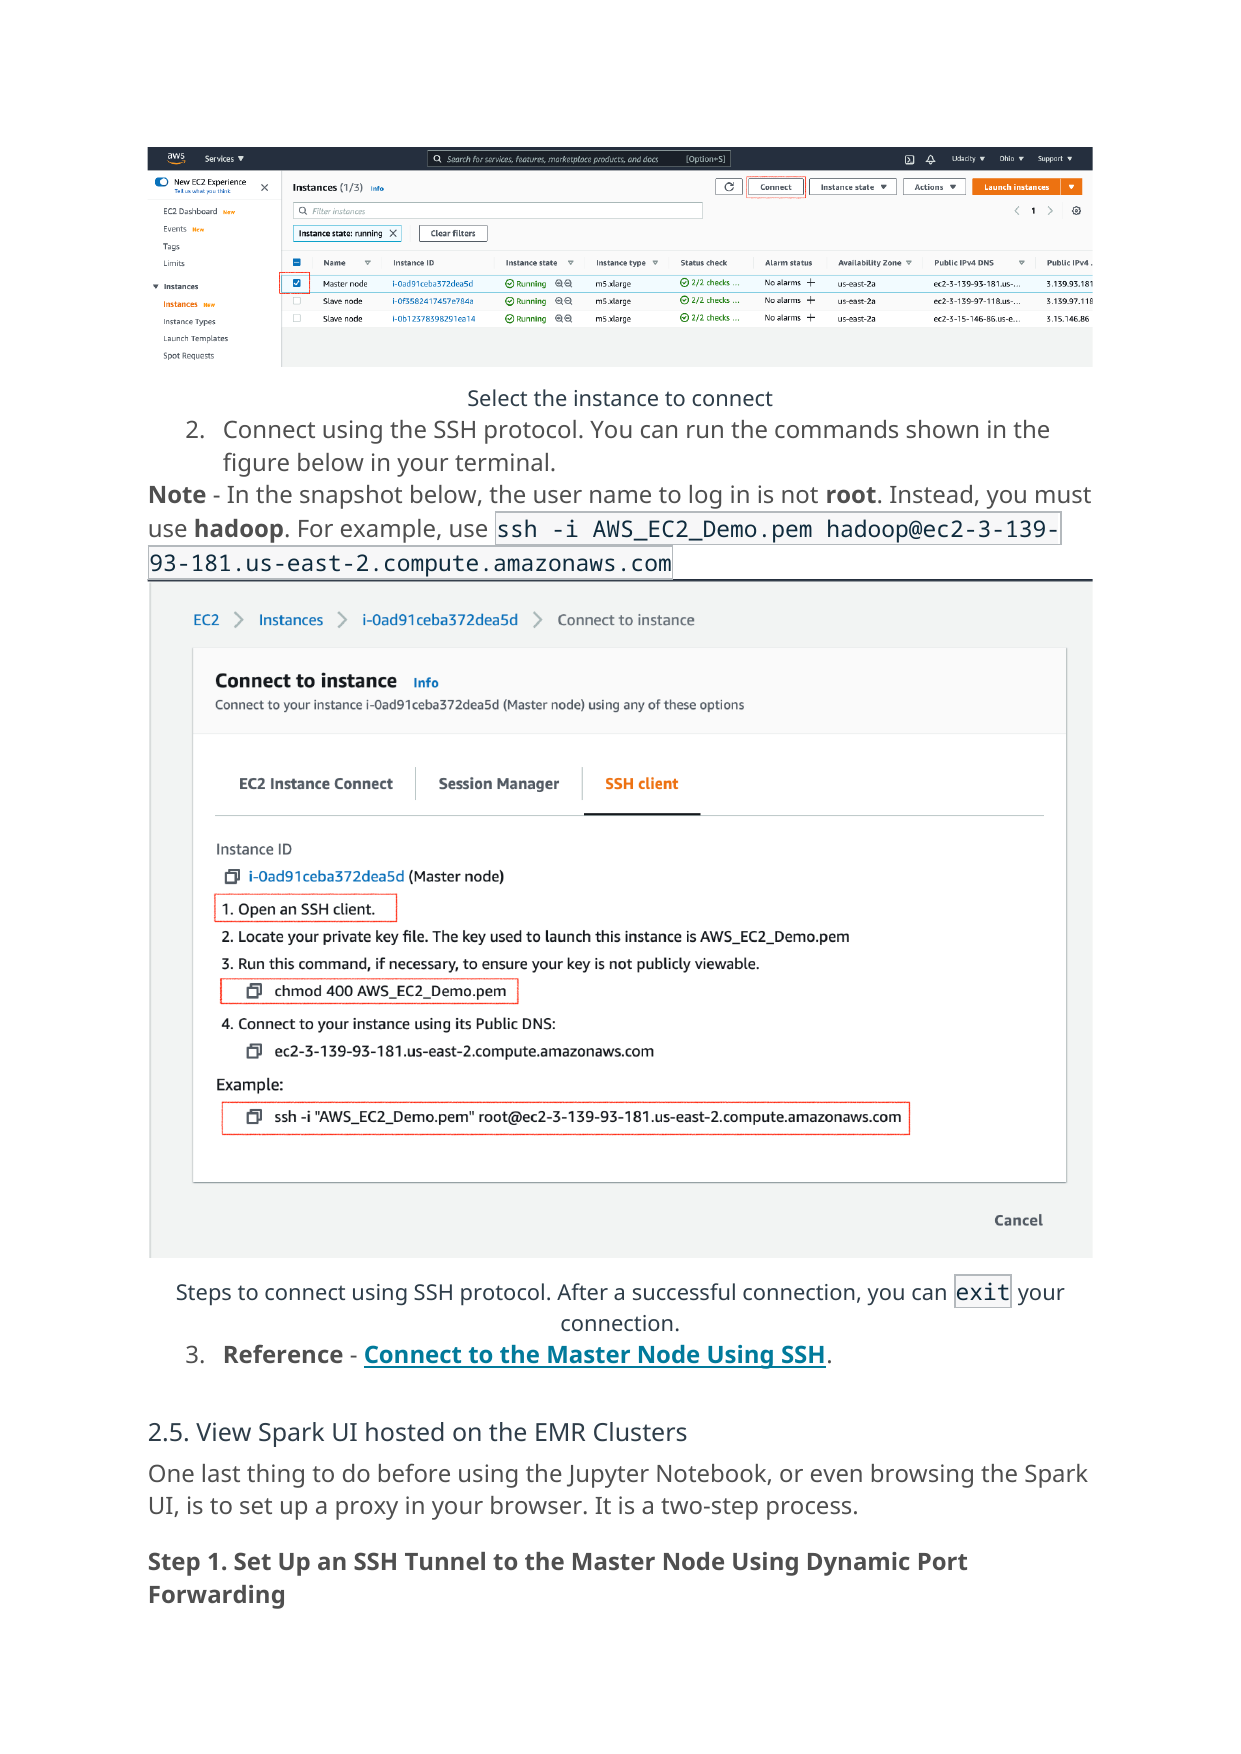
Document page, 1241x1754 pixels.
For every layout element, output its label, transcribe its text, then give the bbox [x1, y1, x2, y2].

picture [147, 579, 1093, 1258]
text Steps to connect using SSH protocol. After a successful connection, you can exit your connection. [148, 1274, 1093, 1338]
subtitle 2.5. View Spark UI hosted on the EMR Clusters [148, 1414, 1093, 1449]
text One last thing to do before using the Jupyter Notebook, or even browsing the Spark UI, is to set up a proxy in your browser. It is a two-step process. [148, 1456, 1093, 1522]
text Step 1. Set Up an SSH Tunnel to the Master Node Using Dynamic Port Forwarding [148, 1545, 1093, 1610]
text Select the instance to connect [148, 383, 1093, 413]
list Reference - Connect to the Master Node Using SSH. [185, 1338, 1093, 1371]
picture [147, 147, 1093, 367]
list Connect using the SSH protocol. You can run the commands shown in the figure below in your terminal. [185, 413, 1093, 478]
text Note - In the snapshot below, the user name to log in is not root. Instead, you must use hadoop. For example, use ssh -i AWS_EC2_Demo.pem hadoop@ec2-3-139-93-181.us-east-2.compute.amazonaws.com [148, 478, 1093, 579]
